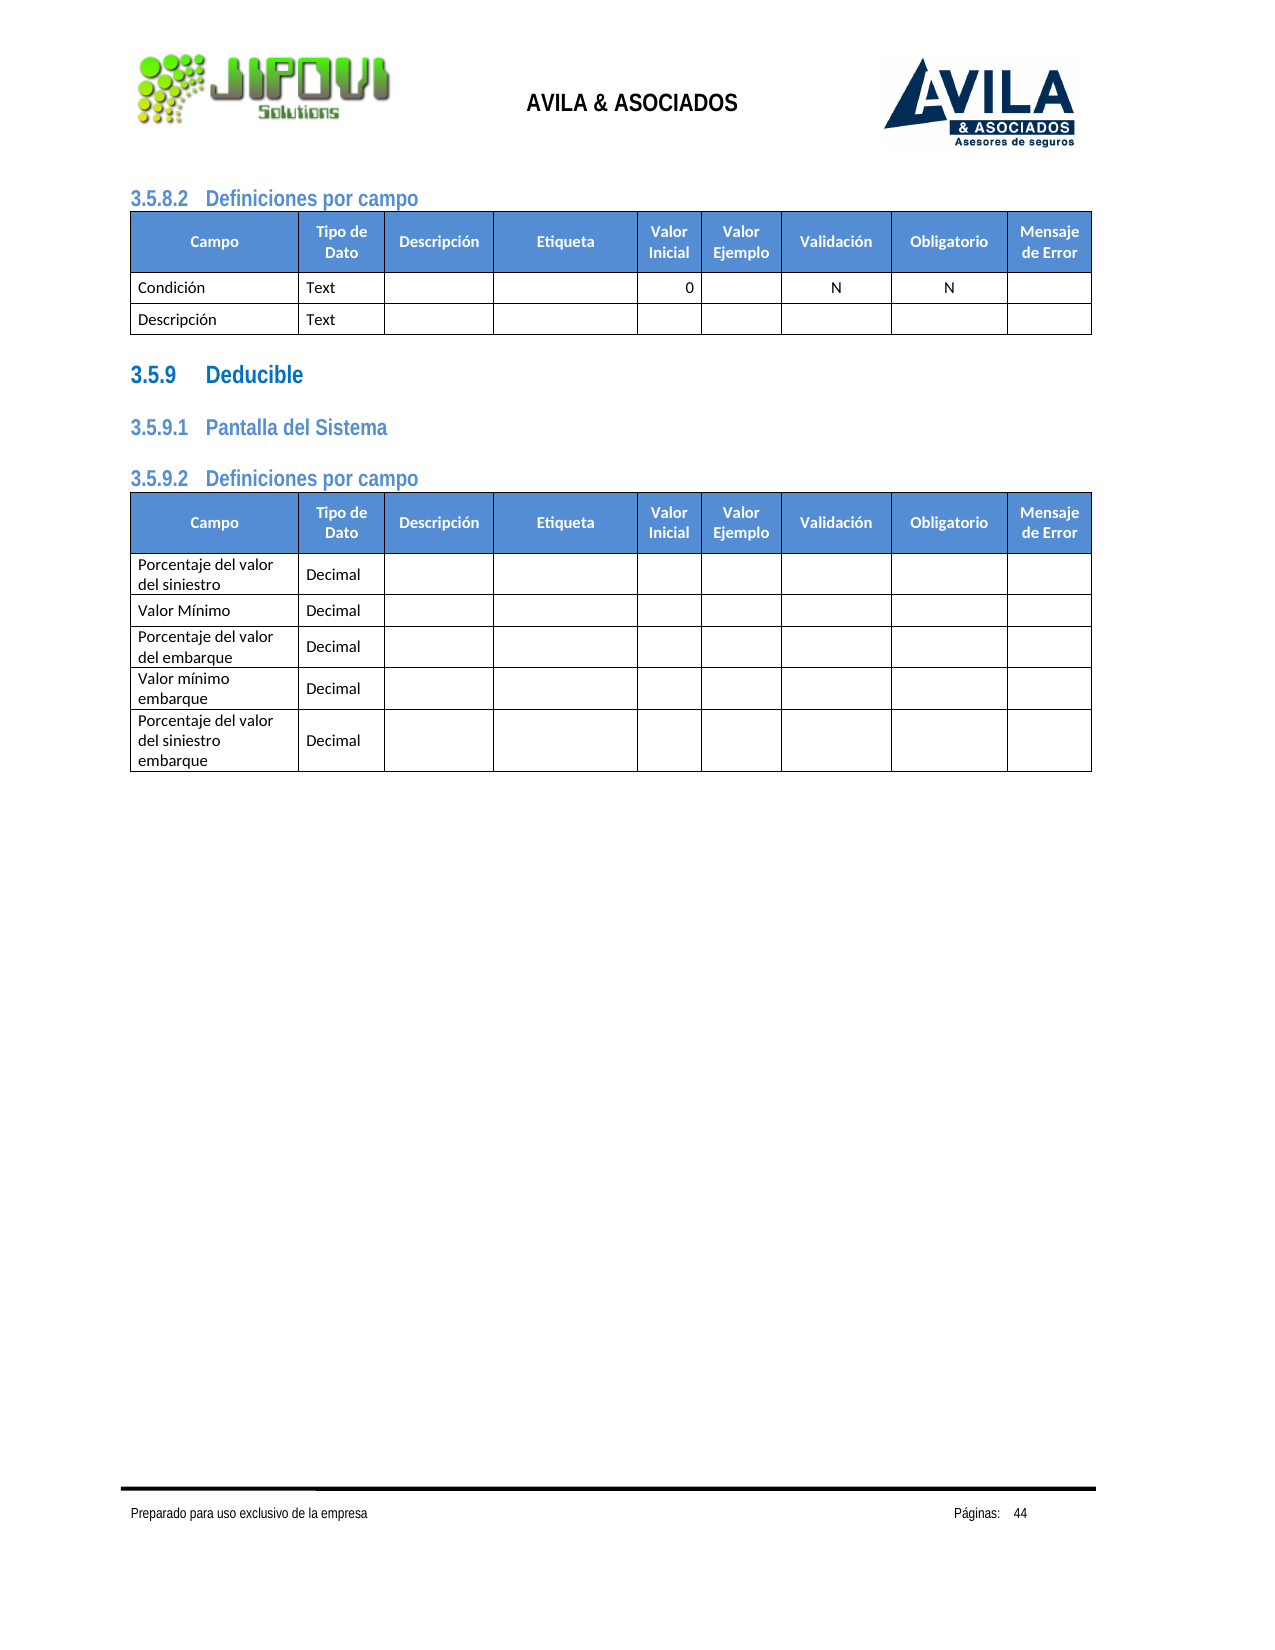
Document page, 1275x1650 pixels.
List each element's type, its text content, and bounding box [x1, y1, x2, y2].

subtitle Definiciones por campo [131, 465, 1092, 492]
table_cell Decimal [299, 710, 384, 771]
table_cell Decimal [299, 627, 384, 667]
picture [881, 57, 1077, 148]
table_header Etiqueta [494, 212, 637, 272]
table_cell [702, 273, 781, 303]
table_header Descripción [385, 212, 493, 272]
table_cell [494, 668, 637, 709]
table_cell [494, 627, 637, 667]
table_header Mensaje de Error [1008, 493, 1091, 553]
table_cell [782, 554, 891, 594]
table_header Valor Inicial [638, 212, 701, 272]
table_header Valor Ejemplo [702, 212, 781, 272]
table_cell [638, 668, 701, 709]
table_cell Porcentaje del valor del siniestro [131, 554, 298, 594]
table_cell [385, 595, 493, 626]
table_header Valor Inicial [638, 493, 701, 553]
table_cell Valor Mínimo [131, 595, 298, 626]
table_cell [638, 304, 701, 334]
table_cell [638, 627, 701, 667]
table_cell [1008, 304, 1091, 334]
table_cell Condición [131, 273, 298, 303]
table_cell [892, 627, 1007, 667]
table_cell [638, 595, 701, 626]
table_header Campo [131, 493, 298, 553]
table_cell Decimal [299, 668, 384, 709]
table_cell [1008, 554, 1091, 594]
table_cell [702, 304, 781, 334]
table_cell [782, 595, 891, 626]
table_header Valor Ejemplo [702, 493, 781, 553]
table_cell [782, 304, 891, 334]
table_cell [494, 304, 637, 334]
table_header Tipo de Dato [299, 212, 384, 272]
table_cell [702, 595, 781, 626]
table_cell [1008, 627, 1091, 667]
table_cell Decimal [299, 554, 384, 594]
table_header Descripción [385, 493, 493, 553]
table_cell [638, 554, 701, 594]
table_cell Porcentaje del valor del siniestro embarque [131, 710, 298, 771]
table_cell [702, 668, 781, 709]
table_cell [1008, 710, 1091, 771]
table_cell [892, 595, 1007, 626]
table_header Tipo de Dato [299, 493, 384, 553]
table_cell [385, 668, 493, 709]
table_cell [385, 273, 493, 303]
picture [131, 47, 394, 128]
table_cell [494, 595, 637, 626]
table_cell [892, 554, 1007, 594]
table_cell [385, 304, 493, 334]
table_cell Text [299, 304, 384, 334]
table_cell Decimal [299, 595, 384, 626]
table_cell Porcentaje del valor del embarque [131, 627, 298, 667]
table_cell Valor mínimo embarque [131, 668, 298, 709]
table_header Validación [782, 212, 891, 272]
table_header Etiqueta [494, 493, 637, 553]
table_cell [1008, 668, 1091, 709]
table_cell 0 [638, 273, 701, 303]
table_cell [702, 710, 781, 771]
subtitle Deducible [131, 360, 1092, 389]
subtitle Pantalla del Sistema [131, 414, 1092, 440]
table_cell [892, 668, 1007, 709]
table_cell [1008, 595, 1091, 626]
table_cell [782, 627, 891, 667]
subtitle Definiciones por campo [131, 184, 1092, 211]
table_cell N [782, 273, 891, 303]
table_cell Descripción [131, 304, 298, 334]
table_cell [385, 627, 493, 667]
table_header Validación [782, 493, 891, 553]
table_header Campo [131, 212, 298, 272]
table_cell [494, 554, 637, 594]
table_cell [702, 627, 781, 667]
table_cell [702, 554, 781, 594]
table_cell Text [299, 273, 384, 303]
table_cell [494, 710, 637, 771]
table_cell [892, 304, 1007, 334]
table_cell [782, 710, 891, 771]
table_cell [494, 273, 637, 303]
table_header Mensaje de Error [1008, 212, 1091, 272]
table_cell [892, 710, 1007, 771]
table_header Obligatorio [892, 493, 1007, 553]
table_cell [385, 710, 493, 771]
table_cell [638, 710, 701, 771]
table_cell N [892, 273, 1007, 303]
table_header Obligatorio [892, 212, 1007, 272]
table_cell [1008, 273, 1091, 303]
table_cell [385, 554, 493, 594]
table_cell [782, 668, 891, 709]
